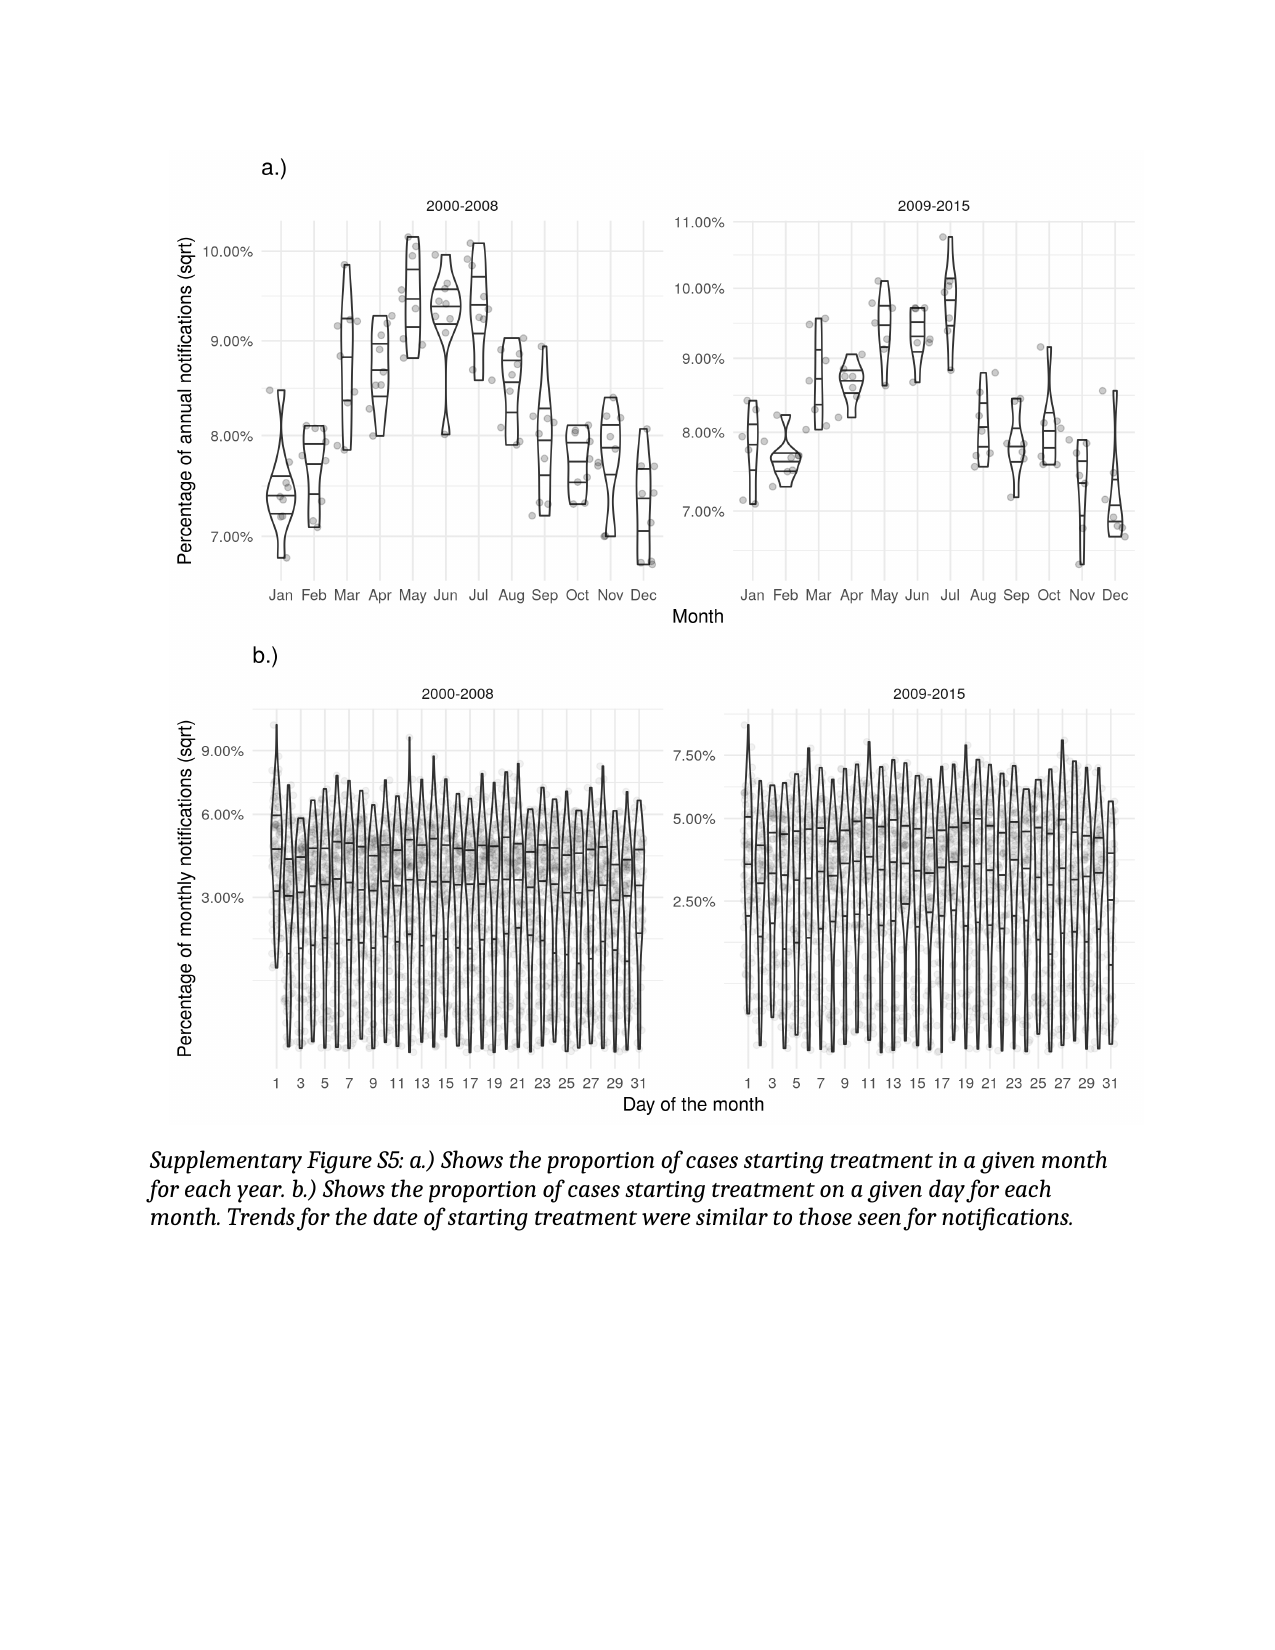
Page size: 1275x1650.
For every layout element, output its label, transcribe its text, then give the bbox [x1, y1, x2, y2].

text Supplementary Figure S5: a.) Shows the proportion of cases starting treatment in a given month for each year. b.) Shows the proportion of cases starting treatment on a given day for each month. Trends for the date of starting treatment were similar to those seen for notifications. [150, 1146, 1125, 1232]
picture [168, 150, 1144, 1125]
